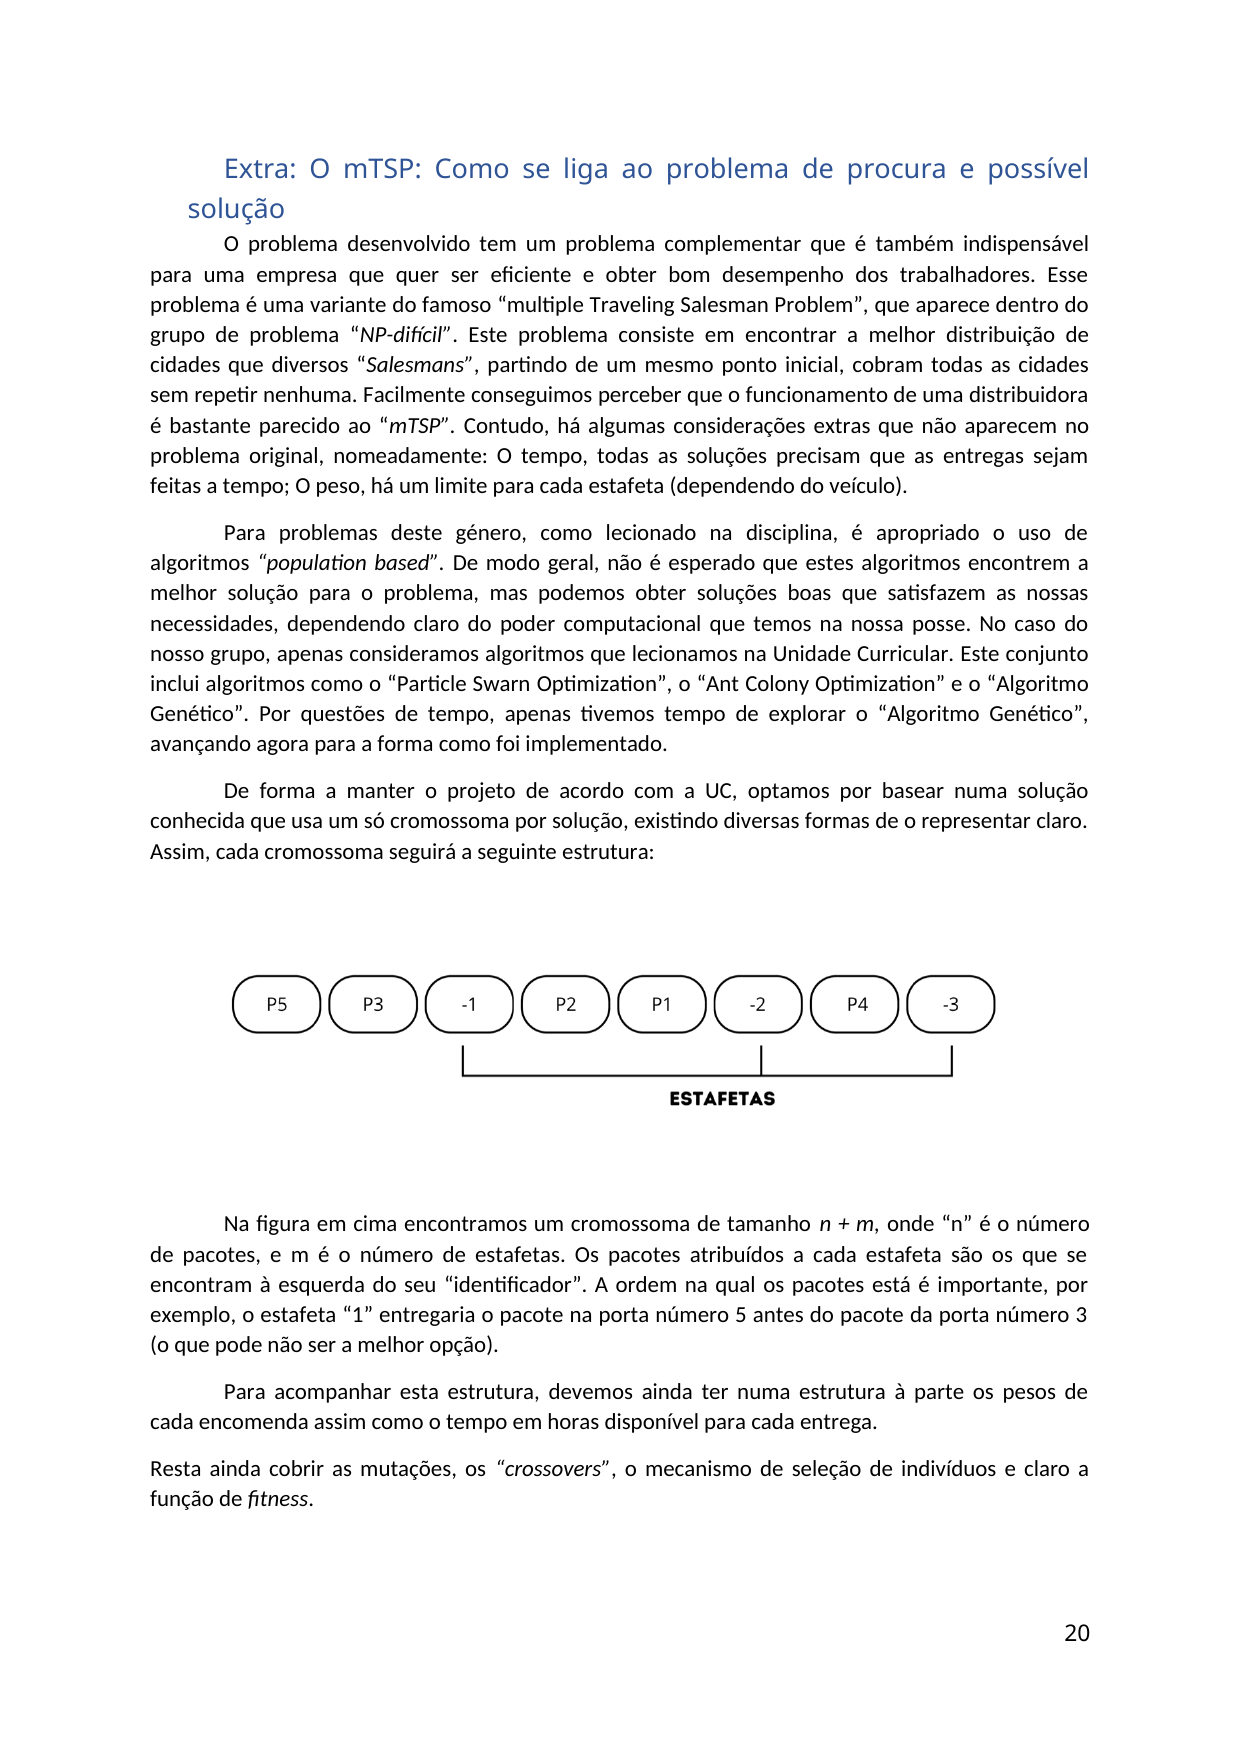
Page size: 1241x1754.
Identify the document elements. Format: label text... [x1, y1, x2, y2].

text De forma a manter o projeto de acordo com a UC, optamos por basear numa solução conhecida que usa um só cromossoma por solução, existindo diversas formas de o representar claro. Assim, cada cromossoma seguirá a seguinte estrutura: [150, 776, 1090, 865]
text Na figura em cima encontramos um cromossoma de tamanho n + m, onde “n” é o número de pacotes, e m é o número de estafetas. Os pacotes atribuídos a cada estafeta são os que se encontram à esquerda do seu “identificador”. A ordem na qual os pacotes está é importante, por exemplo, o estafeta “1” entregaria o pacote na porta número 5 antes do pacote da porta número 3 (o que pode não ser a melhor opção). [150, 1209, 1090, 1358]
text O problema desenvolvido tem um problema complementar que é também indispensável para uma empresa que quer ser eficiente e obter bom desempenho dos trabalhadores. Esse problema é uma variante do famoso “multiple Traveling Salesman Problem”, que aparece dentro do grupo de problema “NP-difícil”. Este problema consiste em encontrar a melhor distribuição de cidades que diversos “Salesmans”, partindo de um mesmo ponto inicial, cobram todas as cidades sem repetir nenhuma. Facilmente conseguimos perceber que o funcionamento de uma distribuidora é bastante parecido ao “mTSP”. Contudo, há algumas considerações extras que não aparecem no problema original, nomeadamente: O tempo, todas as soluções precisam que as entregas sejam feitas a tempo; O peso, há um limite para cada estafeta (dependendo do veículo). [150, 229, 1090, 499]
text Para problemas deste género, como lecionado na disciplina, é apropriado o uso de algoritmos “population based”. De modo geral, não é esperado que estes algoritmos encontrem a melhor solução para o problema, mas podemos obter soluções boas que satisfazem as nossas necessidades, dependendo claro do poder computacional que temos na nossa posse. No caso do nosso grupo, apenas consideramos algoritmos que lecionamos na Unidade Curricular. Este conjunto inclui algoritmos como o “Particle Swarn Optimization”, o “Ant Colony Optimization” e o “Algoritmo Genético”. Por questões de tempo, apenas tivemos tempo de explorar o “Algoritmo Genético”, avançando agora para a forma como foi implementado. [150, 518, 1090, 758]
text Para acompanhar esta estrutura, devemos ainda ter numa estrutura à parte os pesos de cada encomenda assim como o tempo em horas disponível para cada entrega. [150, 1377, 1090, 1435]
picture [223, 930, 1011, 1144]
text Resta ainda cobrir as mutações, os “crossovers”, o mecanismo de seleção de indivíduos e claro a função de fitness. [150, 1454, 1090, 1512]
subtitle Extra: O mTSP: Como se liga ao problema de procura e possível solução [187, 150, 1090, 227]
